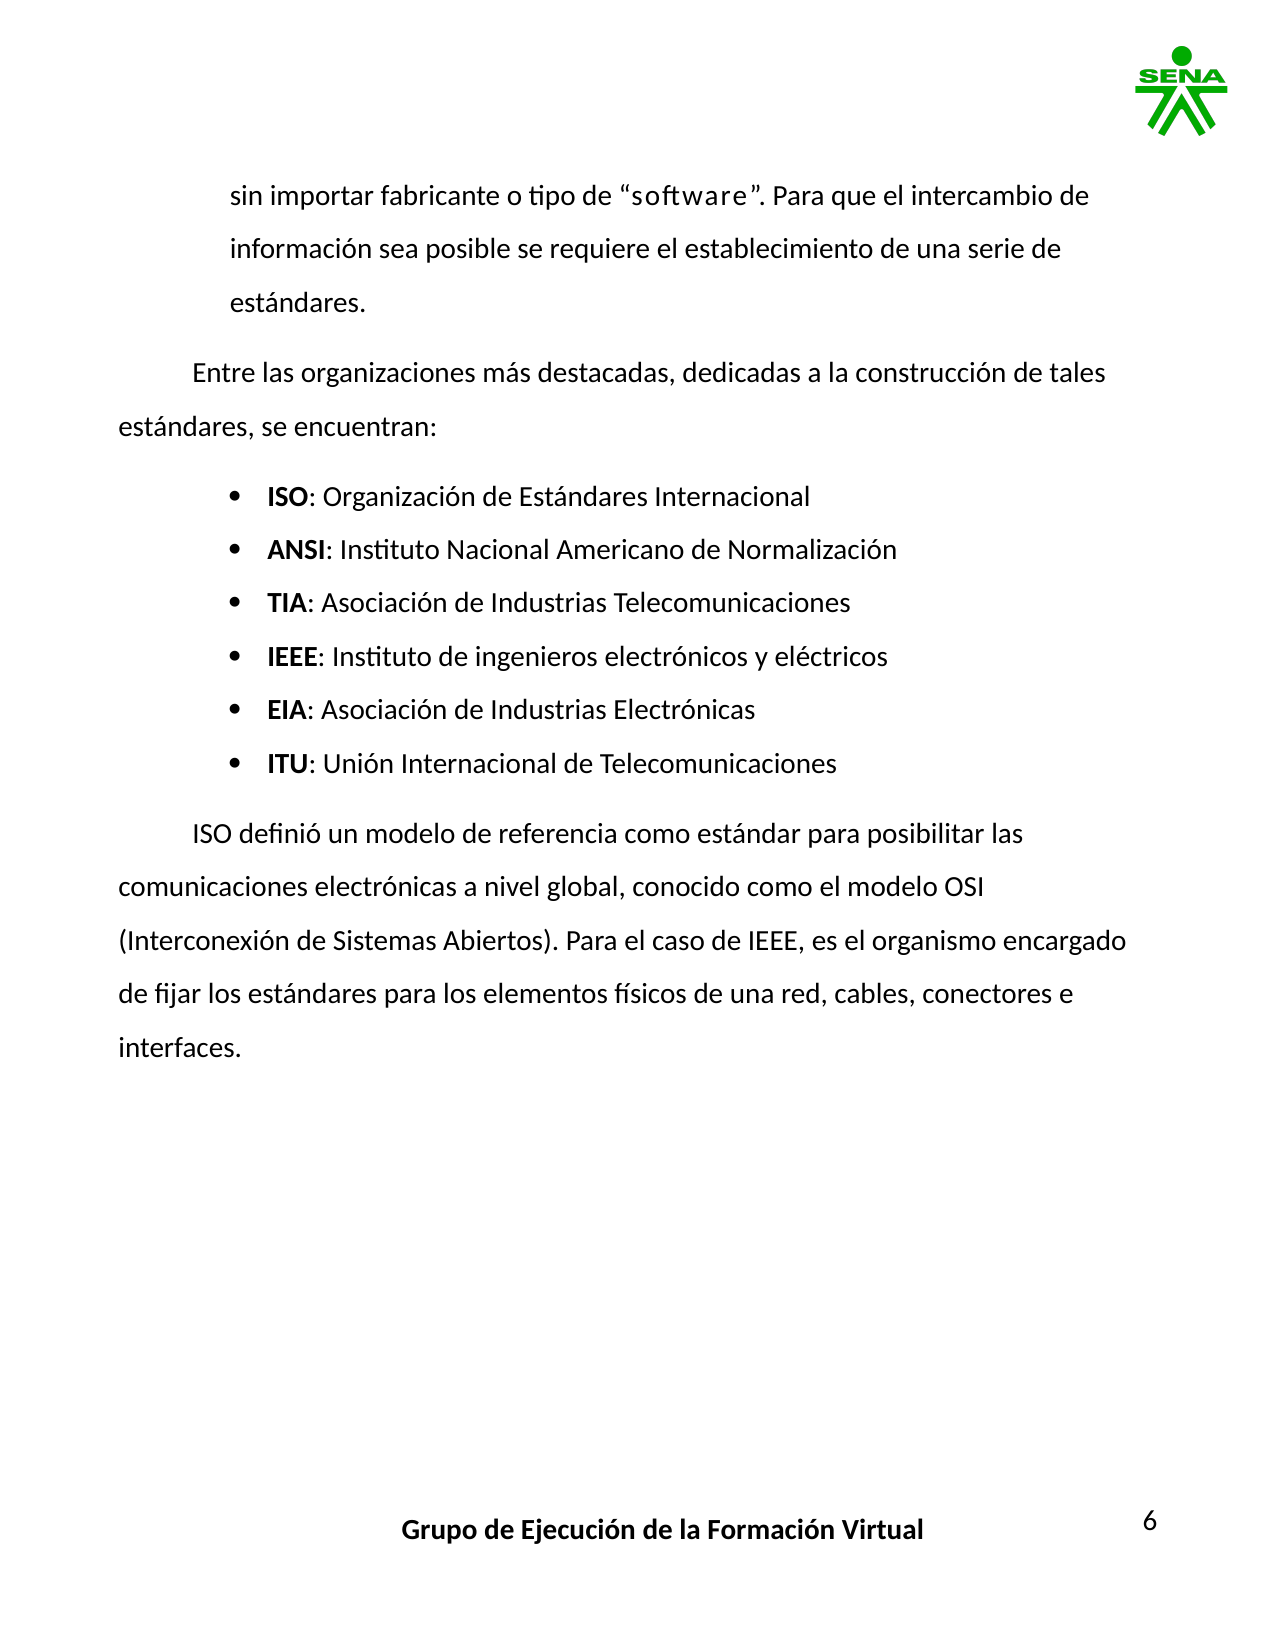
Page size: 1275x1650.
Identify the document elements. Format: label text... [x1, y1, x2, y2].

text Entre las organizaciones más destacadas, dedicadas a la construcción de tales estándares, se encuentran: [118, 354, 1157, 443]
list TIA: Asociación de Industrias Telecomunicaciones [229, 584, 1157, 620]
text ISO definió un modelo de referencia como estándar para posibilitar las comunicaciones electrónicas a nivel global, conocido como el modelo OSI (Interconexión de Sistemas Abiertos). Para el caso de IEEE, es el organismo encargado de fijar los estándares para los elementos físicos de una red, cables, conectores e interfaces. [118, 815, 1157, 1064]
list ISO: Organización de Estándares Internacional [229, 478, 1157, 513]
list ANSI: Instituto Nacional Americano de Normalización [229, 531, 1157, 567]
list ITU: Unión Internacional de Telecomunicaciones [229, 745, 1157, 781]
list EIA: Asociación de Industrias Electrónicas [229, 691, 1157, 727]
list IEEE: Instituto de ingenieros electrónicos y eléctricos [229, 638, 1157, 674]
picture [1135, 46, 1228, 136]
